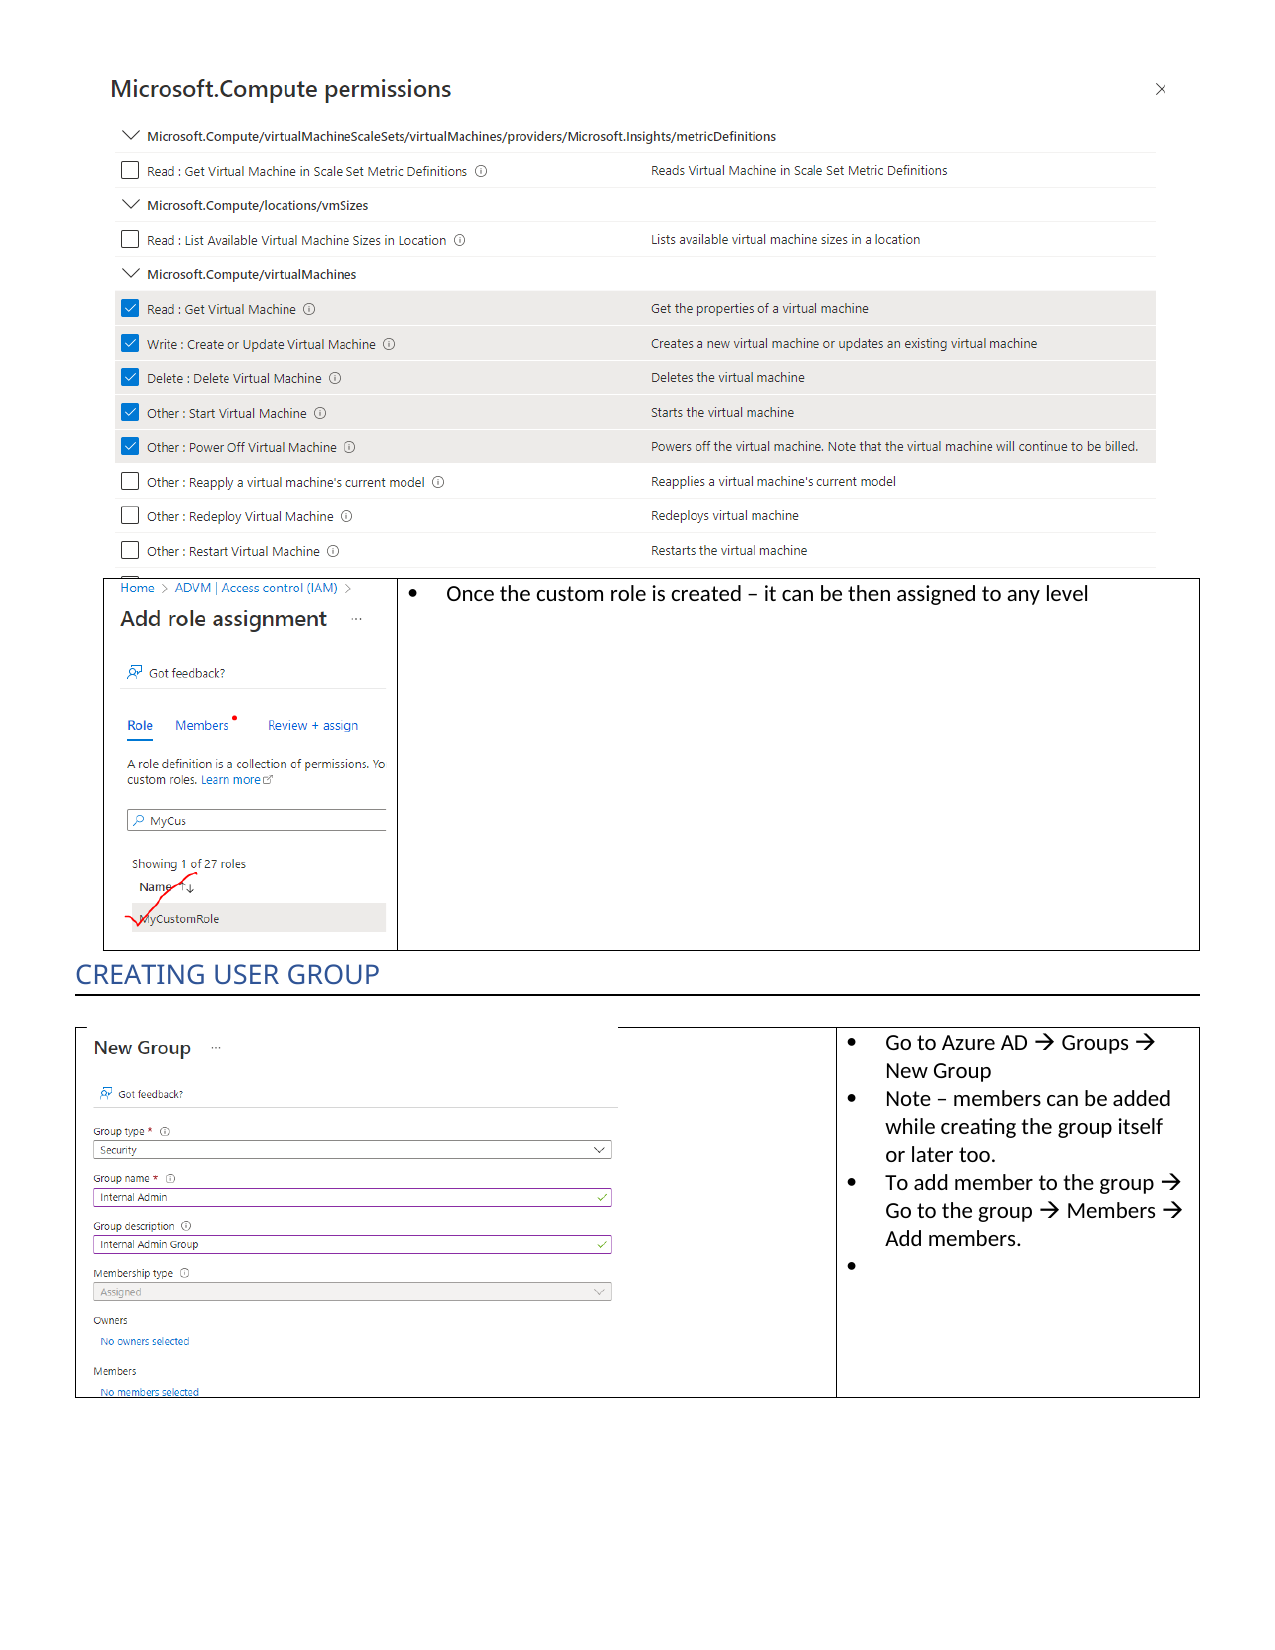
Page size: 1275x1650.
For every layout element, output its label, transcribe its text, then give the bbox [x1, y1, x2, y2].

table_header [618, 1028, 836, 1397]
picture [114, 579, 387, 950]
table_header [104, 579, 114, 950]
picture [110, 75, 1165, 578]
table_header [76, 1028, 86, 1397]
table_header [387, 579, 397, 950]
table_header Once the custom role is created – it can be then assigned to any level [398, 579, 1199, 950]
table_header Go to Azure AD Groups New Group Note – members can be added while creating the group itself or later too. To add member to the group Go to the group Members Add members. [837, 1028, 1199, 1397]
picture [86, 1027, 618, 1397]
subtitle CREATING USER GROUP [75, 955, 1200, 994]
